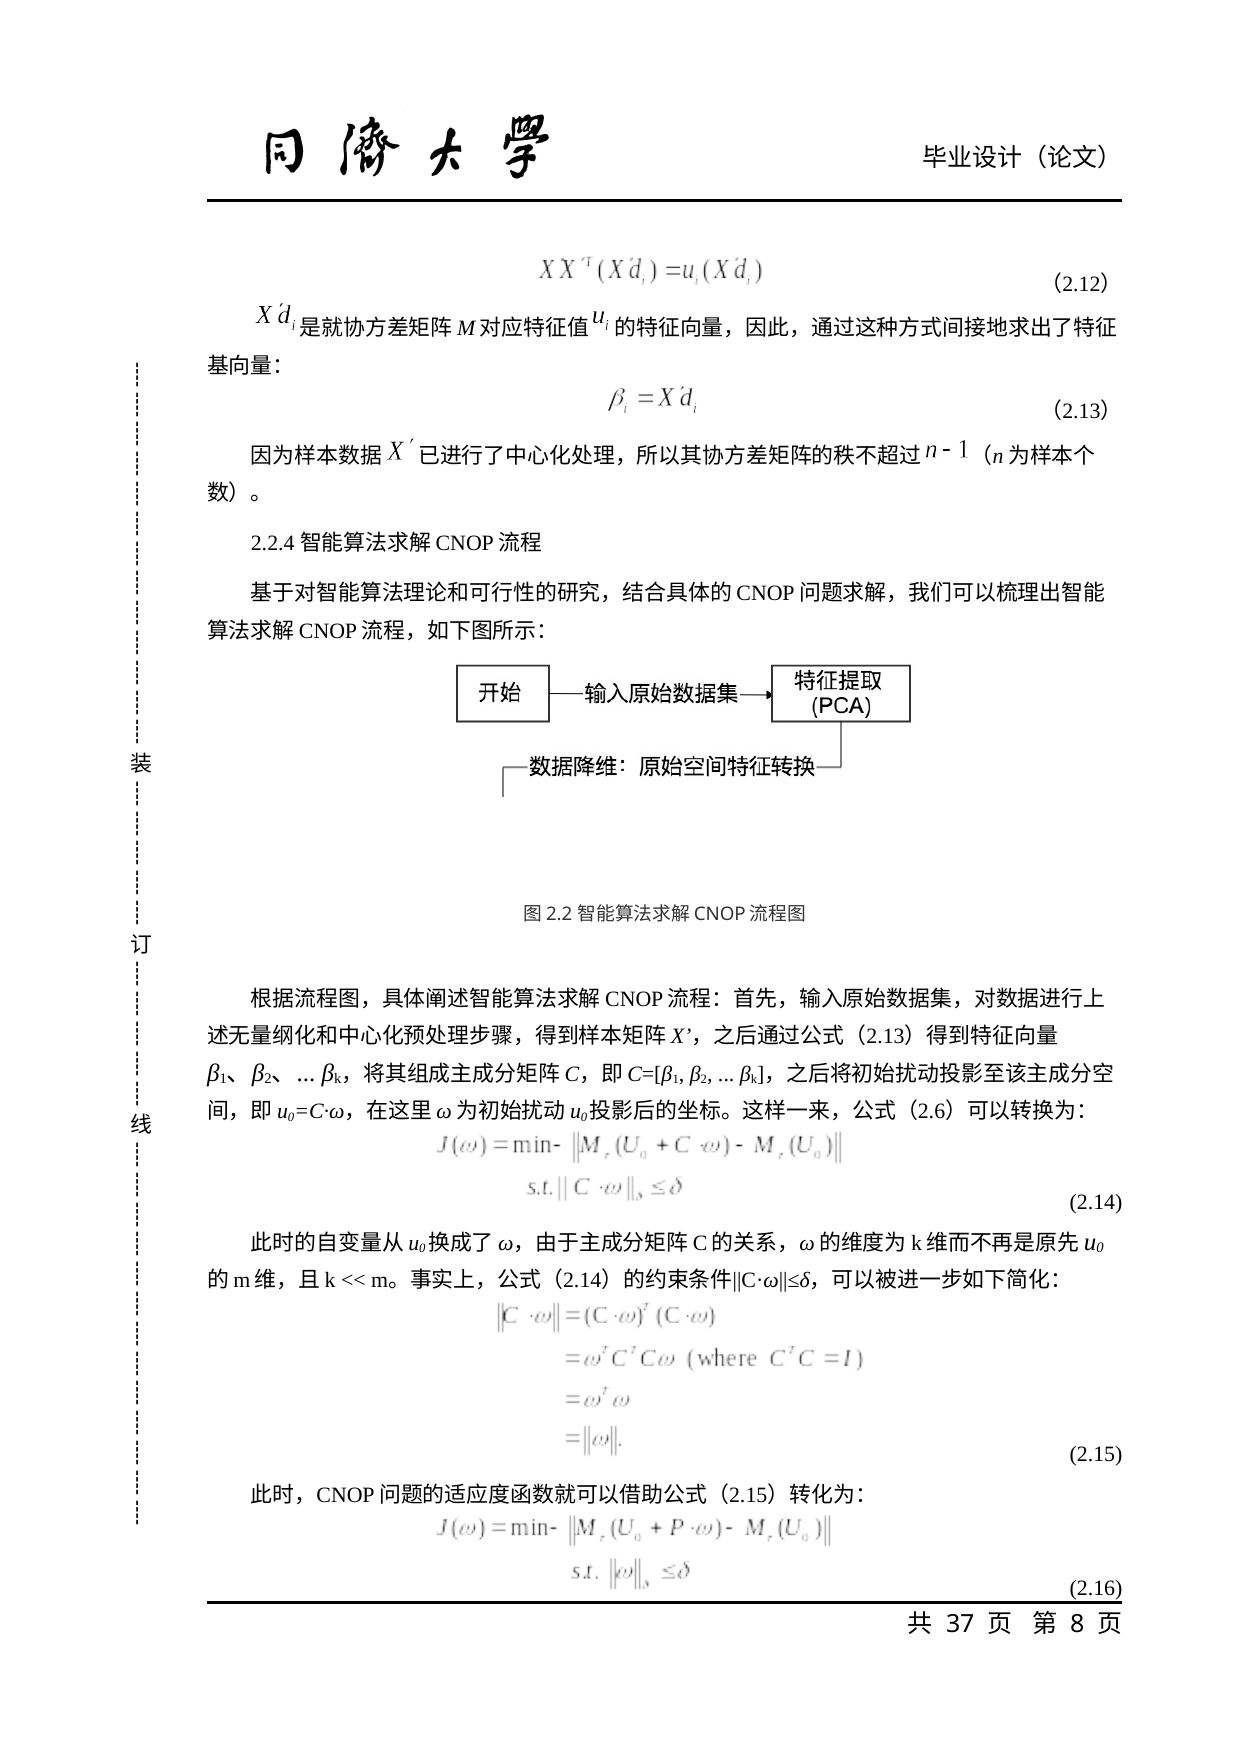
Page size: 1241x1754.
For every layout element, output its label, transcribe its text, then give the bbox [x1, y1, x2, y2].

text (2.16) [207, 1509, 1122, 1600]
text 是就协方差矩阵M对应特征值的特征向量，因此，通过这种方式间接地求出了特征基向量： [207, 306, 1122, 381]
text （2.12） [207, 251, 1122, 298]
text 此时，CNOP问题的适应度函数就可以借助公式（2.15）转化为： [207, 1472, 1122, 1509]
text 此时的自变量从u0换成了ω，由于主成分矩阵C的关系，ω的维度为k维而不再是原先u0的m维，且k << m。事实上，公式（2.14）的约束条件||C·ω||≤δ，可以被进一步如下简化： [207, 1220, 1122, 1295]
subtitle 2.2.4 智能算法求解CNOP流程 [207, 521, 1122, 558]
text 基于对智能算法理论和可行性的研究，结合具体的CNOP问题求解，我们可以梳理出智能算法求解CNOP流程，如下图所示： [207, 571, 1122, 646]
picture [420, 653, 924, 797]
text 因为样本数据已进行了中心化处理，所以其协方差矩阵的秩不超过（n为样本个数）。 [207, 433, 1122, 508]
text 根据流程图，具体阐述智能算法求解CNOP流程：首先，输入原始数据集，对数据进行上述无量纲化和中心化预处理步骤，得到样本矩阵X’，之后通过公式（2.13）得到特征向量β1、β2、... βk，将其组成主成分矩阵C，即C=[β1, β2, ... βk]，之后将初始扰动投影至该主成分空间，即u0=C·ω，在这里ω为初始扰动u0投影后的坐标。这样一来，公式（2.6）可以转换为： [207, 976, 1122, 1126]
text （2.13） [207, 381, 1122, 425]
text (2.15) [207, 1295, 1122, 1466]
text 图2.2 智能算法求解CNOP流程图 [207, 899, 1122, 926]
text (2.14) [207, 1126, 1122, 1214]
picture [244, 106, 567, 185]
